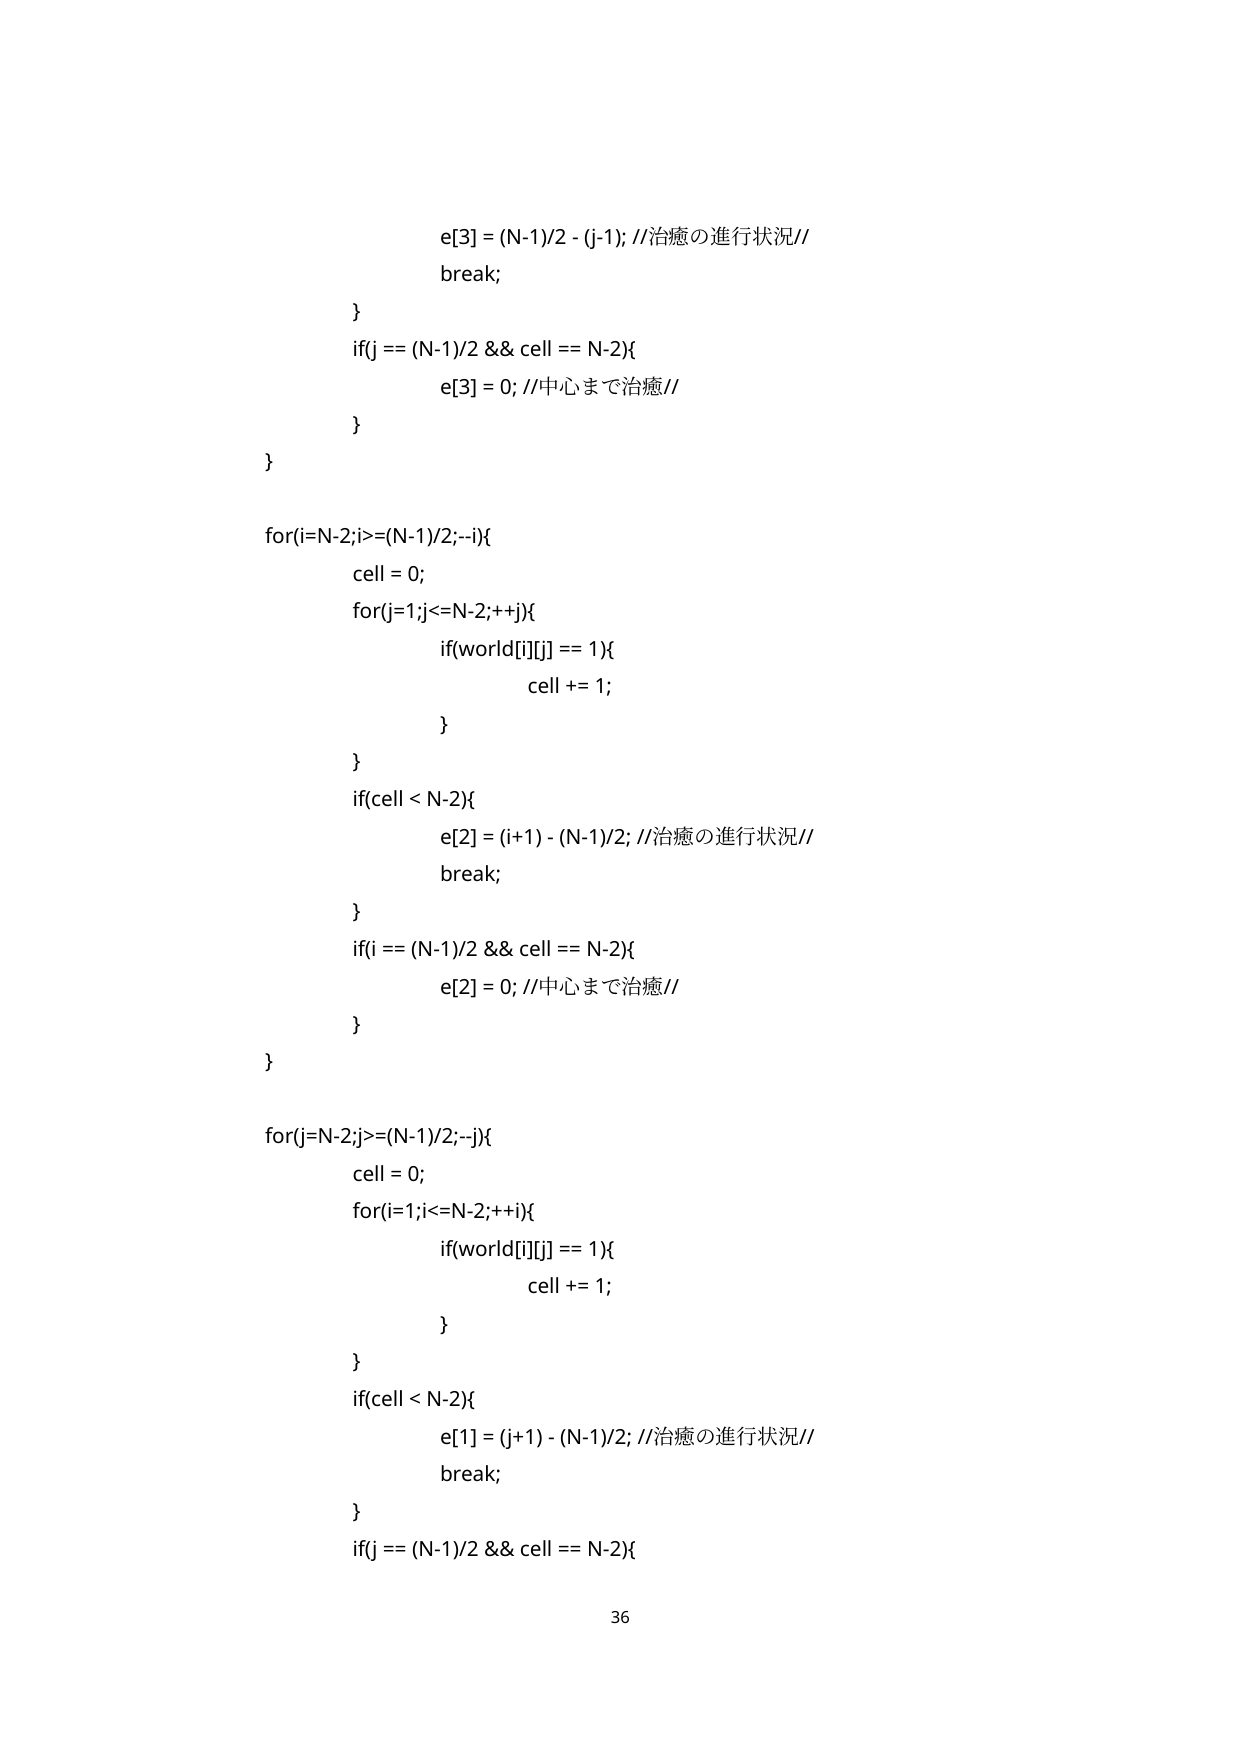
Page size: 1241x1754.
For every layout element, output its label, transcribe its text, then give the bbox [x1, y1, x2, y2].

text for(i=1;i<=N-2;++i){ [177, 1192, 1063, 1229]
text e[1] = (j+1) - (N-1)/2; //治癒の進行状況// [177, 1417, 1063, 1454]
text } [177, 742, 1063, 779]
text } [177, 404, 1063, 442]
text if(j == (N-1)/2 && cell == N-2){ [177, 1529, 1063, 1567]
text cell = 0; [177, 554, 1063, 592]
text } [177, 1304, 1063, 1342]
text } [177, 442, 1063, 479]
text e[3] = 0; //中心まで治癒// [177, 367, 1063, 404]
text } [177, 1042, 1063, 1079]
text } [177, 1492, 1063, 1529]
text cell = 0; [177, 1154, 1063, 1192]
text for(j=N-2;j>=(N-1)/2;--j){ [177, 1117, 1063, 1154]
text } [177, 892, 1063, 929]
text } [177, 1342, 1063, 1379]
text } [177, 704, 1063, 742]
text } [177, 292, 1063, 329]
text if(i == (N-1)/2 && cell == N-2){ [177, 929, 1063, 967]
text } [177, 1004, 1063, 1042]
text if(world[i][j] == 1){ [177, 629, 1063, 667]
text e[2] = (i+1) - (N-1)/2; //治癒の進行状況// [177, 817, 1063, 854]
text if(cell < N-2){ [177, 1379, 1063, 1417]
text break; [177, 854, 1063, 892]
text cell += 1; [177, 1267, 1063, 1304]
text if(j == (N-1)/2 && cell == N-2){ [177, 329, 1063, 367]
text break; [177, 254, 1063, 292]
text for(j=1;j<=N-2;++j){ [177, 592, 1063, 629]
text cell += 1; [177, 667, 1063, 704]
text if(cell < N-2){ [177, 779, 1063, 817]
text break; [177, 1454, 1063, 1492]
text for(i=N-2;i>=(N-1)/2;--i){ [177, 517, 1063, 554]
text e[3] = (N-1)/2 - (j-1); //治癒の進行状況// [177, 217, 1063, 254]
text if(world[i][j] == 1){ [177, 1229, 1063, 1267]
text e[2] = 0; //中心まで治癒// [177, 967, 1063, 1004]
